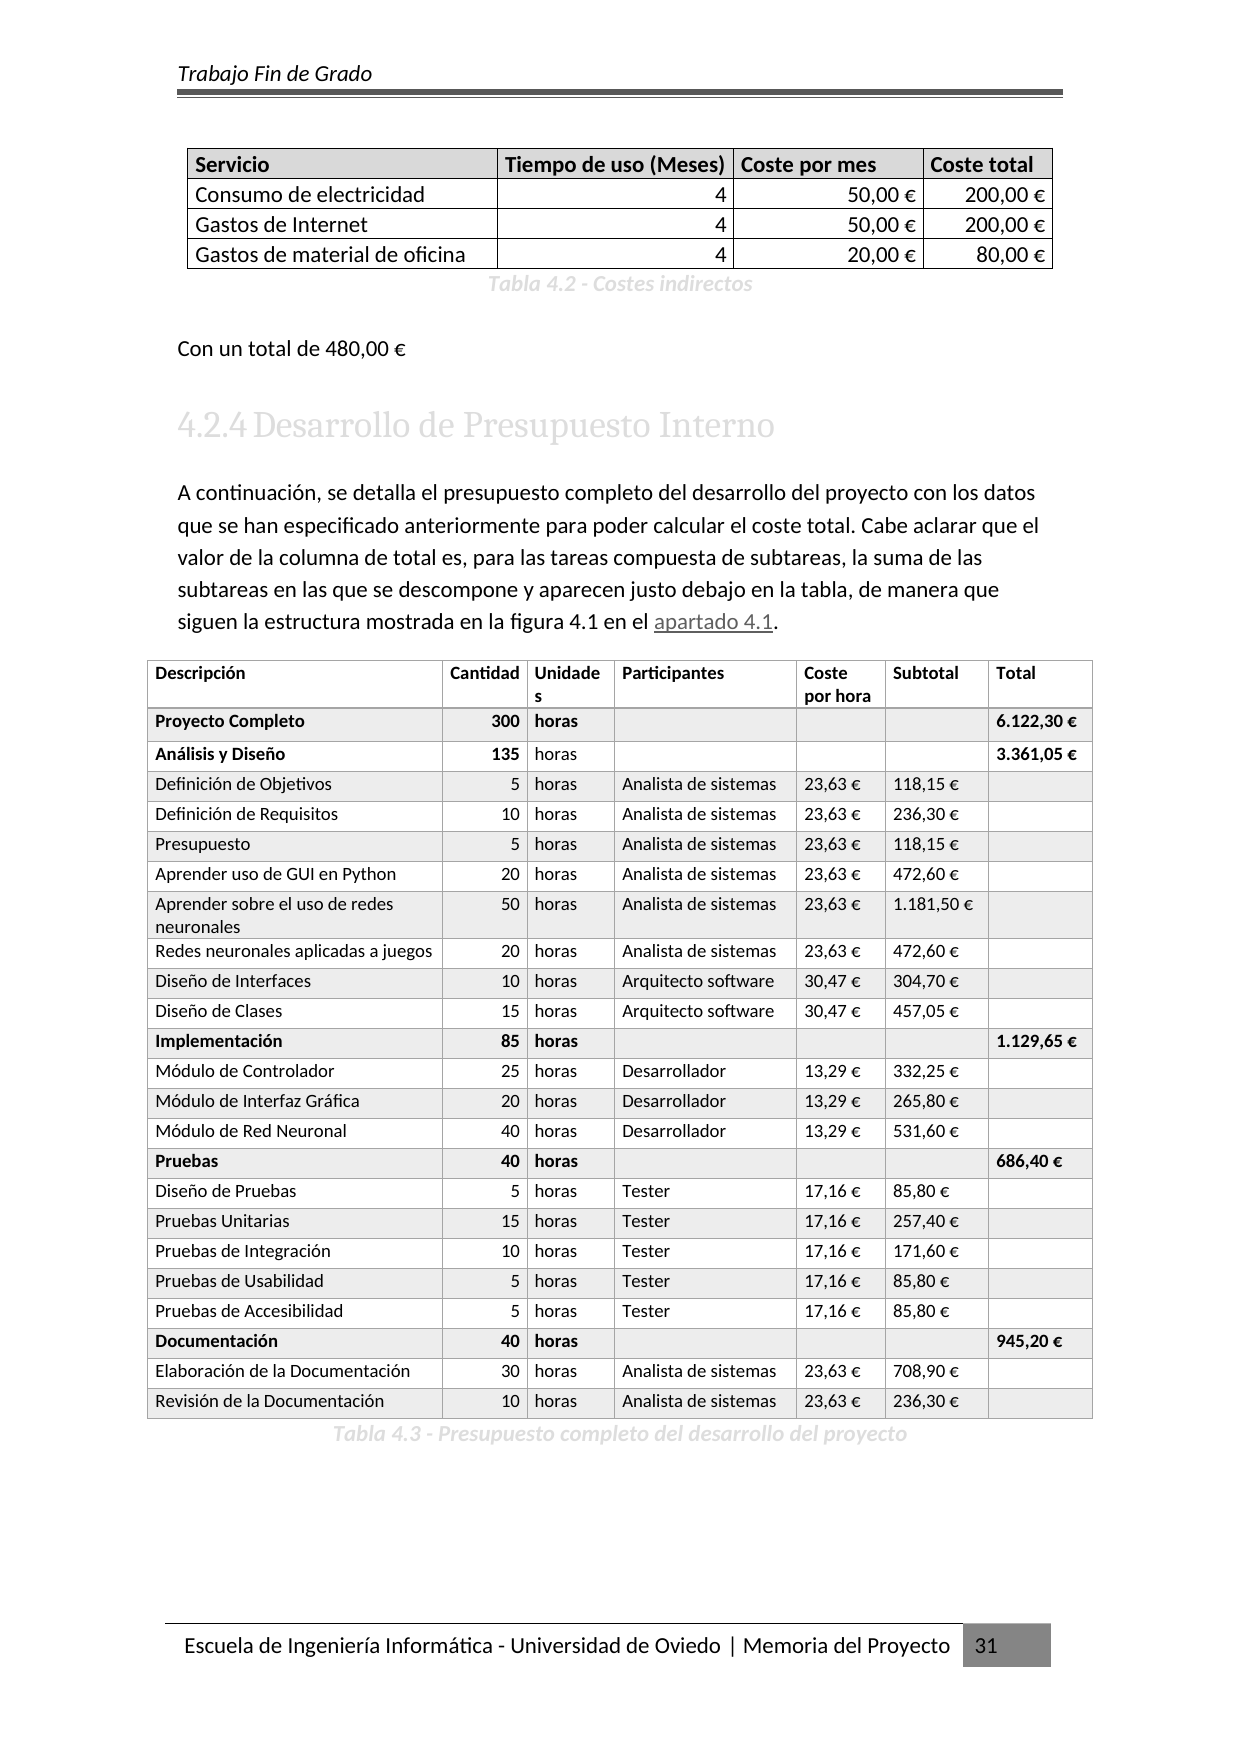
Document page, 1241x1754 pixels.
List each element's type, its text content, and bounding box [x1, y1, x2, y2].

table_cell horas [528, 862, 614, 891]
table_cell horas [528, 1299, 614, 1328]
table_cell [615, 1149, 796, 1178]
table_cell horas [528, 1209, 614, 1238]
text Tabla 4.2 - Costes indirectos [177, 269, 1063, 297]
table_cell Tester [615, 1179, 796, 1208]
table_cell horas [528, 832, 614, 861]
text Con un total de 480,00 € [177, 334, 1063, 362]
table_cell 17,16 € [797, 1239, 885, 1268]
text Tabla 4.3 - Presupuesto completo del desarrollo del proyecto [177, 1419, 1063, 1447]
table_cell horas [528, 999, 614, 1028]
table_header Participantes [615, 661, 796, 707]
table_cell 25 [443, 1059, 527, 1088]
table_cell 17,16 € [797, 1209, 885, 1238]
table_cell [797, 1149, 885, 1178]
table_cell [989, 969, 1092, 998]
table_cell [989, 1389, 1092, 1418]
table_cell Gastos de Internet [188, 209, 497, 238]
table_cell [615, 709, 796, 741]
table_cell 30 [443, 1359, 527, 1388]
table_cell 23,63 € [797, 1389, 885, 1418]
table_cell horas [528, 1149, 614, 1178]
table_cell [989, 802, 1092, 831]
text A continuación, se detalla el presupuesto completo del desarrollo del proyecto con los datos que se han especificado anteriormente para poder calcular el coste total. Cabe aclarar que el valor de la columna de total es, para las tareas compuesta de subtareas, la suma de las subtareas en las que se descompone y aparecen justo debajo en la tabla, de manera que siguen la estructura mostrada en la figura 4.1 en el apartado 4.1. [177, 478, 1063, 635]
table_cell 23,63 € [797, 772, 885, 801]
table_cell horas [528, 1389, 614, 1418]
table_cell [989, 1059, 1092, 1088]
table_cell Pruebas de Accesibilidad [148, 1299, 442, 1328]
table_cell horas [528, 1359, 614, 1388]
table_cell 200,00 € [924, 179, 1052, 208]
table_cell Analista de sistemas [615, 772, 796, 801]
table_cell 1.181,50 € [886, 892, 988, 938]
table_cell 236,30 € [886, 802, 988, 831]
table_cell [886, 1029, 988, 1058]
table_cell Analista de sistemas [615, 802, 796, 831]
table_cell [886, 1149, 988, 1178]
table_cell [989, 832, 1092, 861]
table_cell Tester [615, 1209, 796, 1238]
table_cell [615, 1329, 796, 1358]
table_cell [989, 862, 1092, 891]
table_cell horas [528, 1059, 614, 1088]
table_header Subtotal [886, 661, 988, 707]
table_cell 472,60 € [886, 939, 988, 968]
table_cell [615, 1029, 796, 1058]
table_header Total [989, 661, 1092, 707]
table_cell Desarrollador [615, 1089, 796, 1118]
table_cell [989, 1359, 1092, 1388]
table_cell horas [528, 802, 614, 831]
table_cell 5 [443, 1299, 527, 1328]
table_cell Módulo de Interfaz Gráfica [148, 1089, 442, 1118]
table_cell horas [528, 1029, 614, 1058]
table_cell 5 [443, 772, 527, 801]
table_cell horas [528, 1179, 614, 1208]
table_cell Documentación [148, 1329, 442, 1358]
table_header Descripción [148, 661, 442, 707]
table_cell Análisis y Diseño [148, 742, 442, 771]
table_cell Tester [615, 1269, 796, 1298]
table_cell [615, 742, 796, 771]
table_cell 30,47 € [797, 999, 885, 1028]
table_cell 3.361,05 € [989, 742, 1092, 771]
table_cell 50,00 € [734, 209, 923, 238]
table_cell Diseño de Clases [148, 999, 442, 1028]
table_cell 10 [443, 969, 527, 998]
table_cell [989, 1089, 1092, 1118]
table_cell 171,60 € [886, 1239, 988, 1268]
table_cell 17,16 € [797, 1269, 885, 1298]
table_cell [886, 709, 988, 741]
table_cell horas [528, 772, 614, 801]
table_cell 23,63 € [797, 832, 885, 861]
table_cell horas [528, 1239, 614, 1268]
table_cell 257,40 € [886, 1209, 988, 1238]
table_cell 85,80 € [886, 1179, 988, 1208]
table_cell Desarrollador [615, 1119, 796, 1148]
table_cell 50 [443, 892, 527, 938]
table_cell Arquitecto software [615, 999, 796, 1028]
table_cell 40 [443, 1119, 527, 1148]
table_cell Arquitecto software [615, 969, 796, 998]
table_cell 13,29 € [797, 1119, 885, 1148]
table_cell [989, 999, 1092, 1028]
table_cell 945,20 € [989, 1329, 1092, 1358]
table_cell Analista de sistemas [615, 1389, 796, 1418]
table_cell 332,25 € [886, 1059, 988, 1088]
table_cell Analista de sistemas [615, 939, 796, 968]
table_cell Analista de sistemas [615, 892, 796, 938]
table_cell 13,29 € [797, 1089, 885, 1118]
table_cell 5 [443, 1179, 527, 1208]
table_cell 300 [443, 709, 527, 741]
table_cell 15 [443, 1209, 527, 1238]
table_cell 10 [443, 1239, 527, 1268]
table_cell horas [528, 939, 614, 968]
table_cell [797, 742, 885, 771]
table_cell [797, 1029, 885, 1058]
table_cell Módulo de Controlador [148, 1059, 442, 1088]
table_cell Analista de sistemas [615, 1359, 796, 1388]
table_cell [989, 1119, 1092, 1148]
table_cell 23,63 € [797, 939, 885, 968]
table_cell Tester [615, 1239, 796, 1268]
table_cell 20 [443, 939, 527, 968]
table_cell Pruebas de Integración [148, 1239, 442, 1268]
table_cell 23,63 € [797, 802, 885, 831]
table_cell [989, 1179, 1092, 1208]
table_cell 6.122,30 € [989, 709, 1092, 741]
table_cell 304,70 € [886, 969, 988, 998]
table_cell Aprender uso de GUI en Python [148, 862, 442, 891]
table_cell Tester [615, 1299, 796, 1328]
table_cell 80,00 € [924, 239, 1052, 268]
table_cell 23,63 € [797, 1359, 885, 1388]
table_cell 23,63 € [797, 892, 885, 938]
table_cell Pruebas de Usabilidad [148, 1269, 442, 1298]
table_cell 15 [443, 999, 527, 1028]
table_cell horas [528, 709, 614, 741]
table_cell [886, 1329, 988, 1358]
table_header Coste por mes [734, 149, 923, 178]
table_cell Analista de sistemas [615, 832, 796, 861]
table_cell 1.129,65 € [989, 1029, 1092, 1058]
table_cell 472,60 € [886, 862, 988, 891]
table_cell [989, 1299, 1092, 1328]
table_cell [989, 1209, 1092, 1238]
table_cell 20 [443, 862, 527, 891]
table_cell 20 [443, 1089, 527, 1118]
table_cell 118,15 € [886, 832, 988, 861]
table_cell Analista de sistemas [615, 862, 796, 891]
table_cell 236,30 € [886, 1389, 988, 1418]
table_cell Pruebas [148, 1149, 442, 1178]
table_cell Consumo de electricidad [188, 179, 497, 208]
table_cell Implementación [148, 1029, 442, 1058]
table_header Cantidad [443, 661, 527, 707]
table_cell horas [528, 1119, 614, 1148]
table_cell 10 [443, 1389, 527, 1418]
table_cell 50,00 € [734, 179, 923, 208]
table_cell 85,80 € [886, 1269, 988, 1298]
table_cell horas [528, 892, 614, 938]
table_cell horas [528, 1329, 614, 1358]
table_cell [989, 892, 1092, 938]
table_cell 5 [443, 832, 527, 861]
table_cell 20,00 € [734, 239, 923, 268]
table_cell 17,16 € [797, 1179, 885, 1208]
table_cell 686,40 € [989, 1149, 1092, 1178]
table_cell Aprender sobre el uso de redes neuronales [148, 892, 442, 938]
table_cell 200,00 € [924, 209, 1052, 238]
table_cell 135 [443, 742, 527, 771]
table_cell 457,05 € [886, 999, 988, 1028]
table_cell 30,47 € [797, 969, 885, 998]
table_cell 531,60 € [886, 1119, 988, 1148]
table_cell [797, 709, 885, 741]
table_cell 23,63 € [797, 862, 885, 891]
table_cell 85 [443, 1029, 527, 1058]
table_cell 10 [443, 802, 527, 831]
table_cell 5 [443, 1269, 527, 1298]
table_header Coste total [924, 149, 1052, 178]
table_cell Elaboración de la Documentación [148, 1359, 442, 1388]
table_cell Redes neuronales aplicadas a juegos [148, 939, 442, 968]
table_header Coste por hora [797, 661, 885, 707]
table_cell Módulo de Red Neuronal [148, 1119, 442, 1148]
table_cell horas [528, 1269, 614, 1298]
table_cell 13,29 € [797, 1059, 885, 1088]
table_cell [989, 772, 1092, 801]
table_cell Gastos de material de oficina [188, 239, 497, 268]
table_cell 118,15 € [886, 772, 988, 801]
table_cell 708,90 € [886, 1359, 988, 1388]
table_cell horas [528, 742, 614, 771]
table_header Tiempo de uso (Meses) [498, 149, 733, 178]
table_cell 40 [443, 1149, 527, 1178]
table_cell horas [528, 969, 614, 998]
table_header Unidades [528, 661, 614, 707]
table_cell Definición de Requisitos [148, 802, 442, 831]
table_cell Diseño de Pruebas [148, 1179, 442, 1208]
table_cell 265,80 € [886, 1089, 988, 1118]
table_cell 4 [498, 179, 733, 208]
table_cell horas [528, 1089, 614, 1118]
subtitle Desarrollo de Presupuesto Interno [177, 404, 1063, 447]
table_cell 85,80 € [886, 1299, 988, 1328]
table_cell Revisión de la Documentación [148, 1389, 442, 1418]
table_cell Presupuesto [148, 832, 442, 861]
table_header Servicio [188, 149, 497, 178]
table_cell [886, 742, 988, 771]
table_cell [989, 1269, 1092, 1298]
table_cell Desarrollador [615, 1059, 796, 1088]
table_cell Pruebas Unitarias [148, 1209, 442, 1238]
table_cell 4 [498, 209, 733, 238]
table_cell 4 [498, 239, 733, 268]
table_cell [989, 1239, 1092, 1268]
table_cell Proyecto Completo [148, 709, 442, 741]
table_cell 17,16 € [797, 1299, 885, 1328]
table_cell [989, 939, 1092, 968]
table_cell Diseño de Interfaces [148, 969, 442, 998]
table_cell Definición de Objetivos [148, 772, 442, 801]
table_cell [797, 1329, 885, 1358]
table_cell 40 [443, 1329, 527, 1358]
